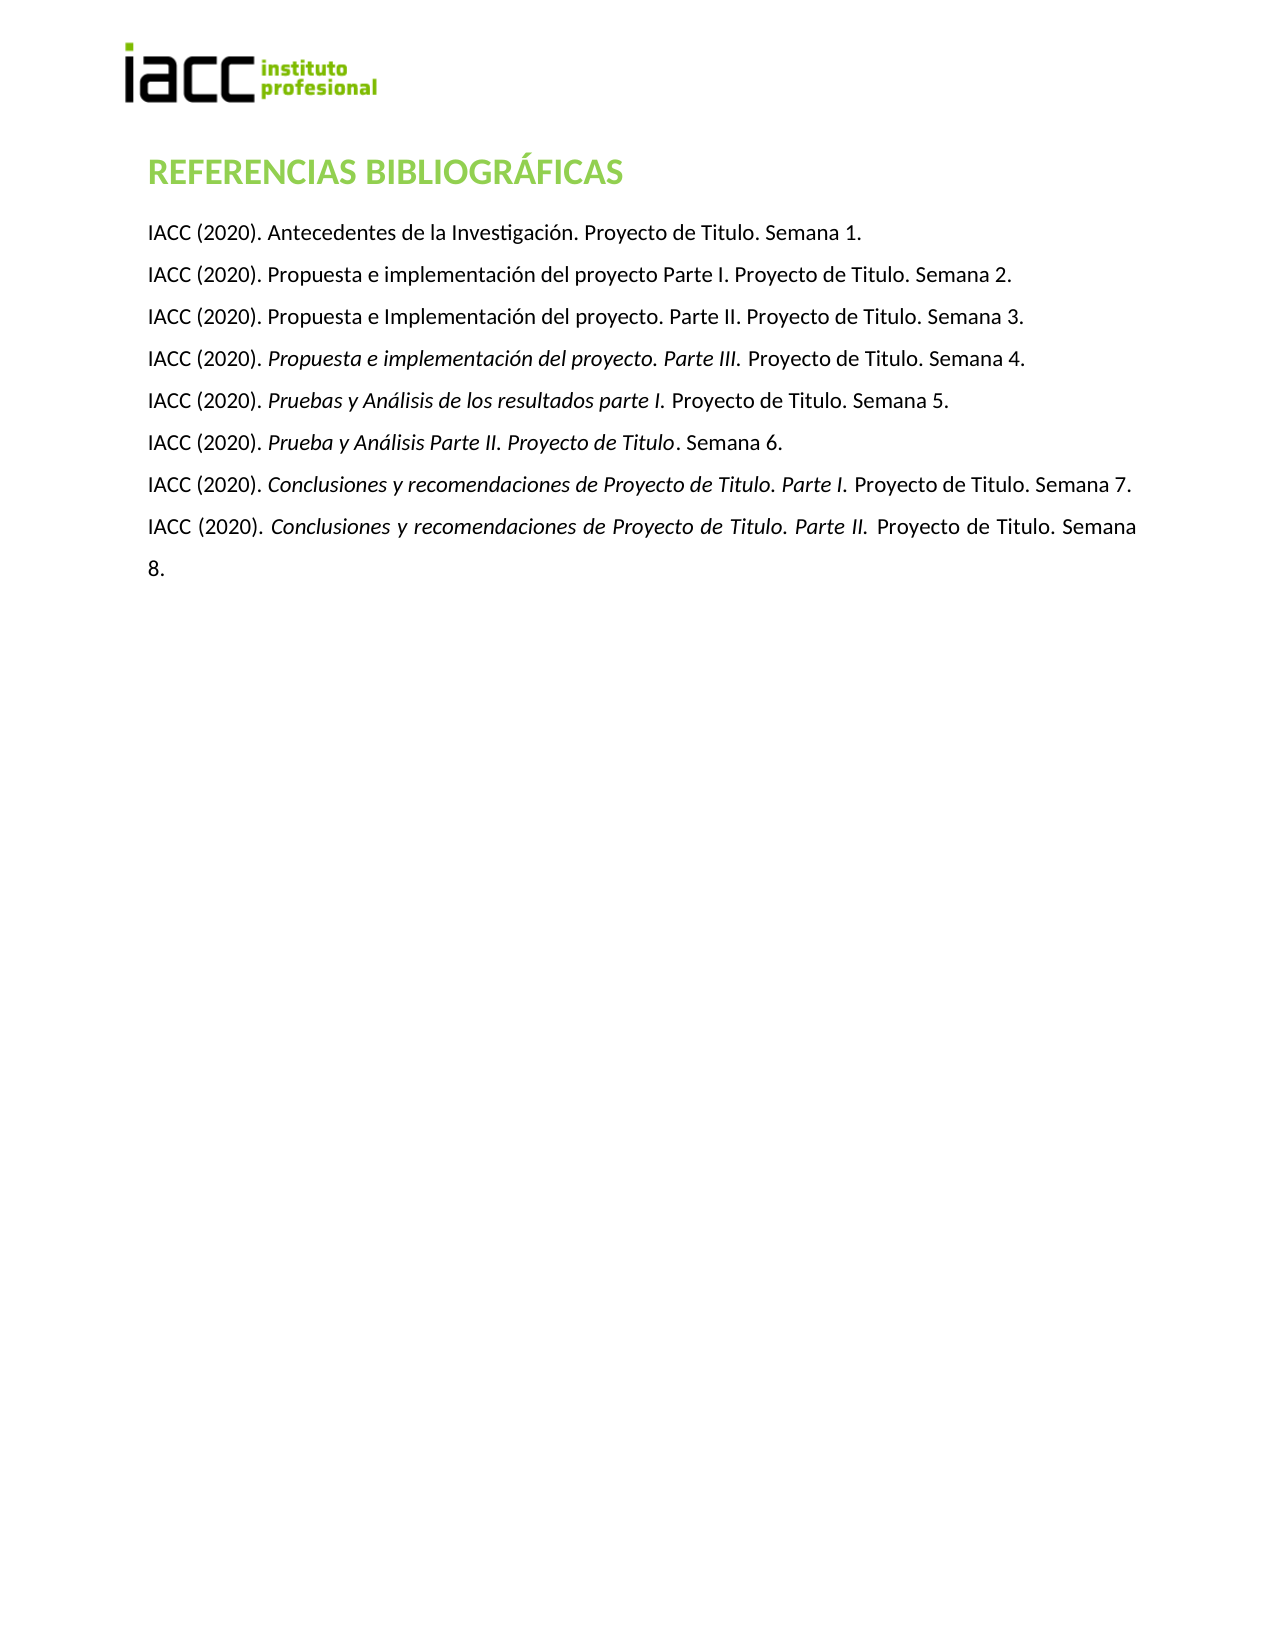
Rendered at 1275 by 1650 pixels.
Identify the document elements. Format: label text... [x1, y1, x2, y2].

text IACC (2020). Pruebas y Análisis de los resultados parte I. Proyecto de Titulo. Semana 5. [148, 386, 1137, 414]
text IACC (2020). Propuesta e implementación del proyecto. Parte III. Proyecto de Titulo. Semana 4. [148, 344, 1137, 372]
text IACC (2020). Conclusiones y recomendaciones de Proyecto de Titulo. Parte I. Proyecto de Titulo. Semana 7. [148, 470, 1137, 498]
text IACC (2020). Antecedentes de la Investigación. Proyecto de Titulo. Semana 1. [148, 218, 1137, 247]
text IACC (2020). Propuesta e Implementación del proyecto. Parte II. Proyecto de Titulo. Semana 3. [148, 302, 1137, 331]
picture [0, 0, 1275, 126]
text IACC (2020). Propuesta e implementación del proyecto Parte I. Proyecto de Titulo. Semana 2. [148, 261, 1137, 288]
text IACC (2020). Conclusiones y recomendaciones de Proyecto de Titulo. Parte II. Proyecto de Titulo. Semana 8. [148, 512, 1137, 582]
text IACC (2020). Prueba y Análisis Parte II. Proyecto de Titulo. Semana 6. [148, 428, 1137, 456]
subtitle REFERENCIAS BIBLIOGRÁFICAS [148, 148, 1137, 193]
